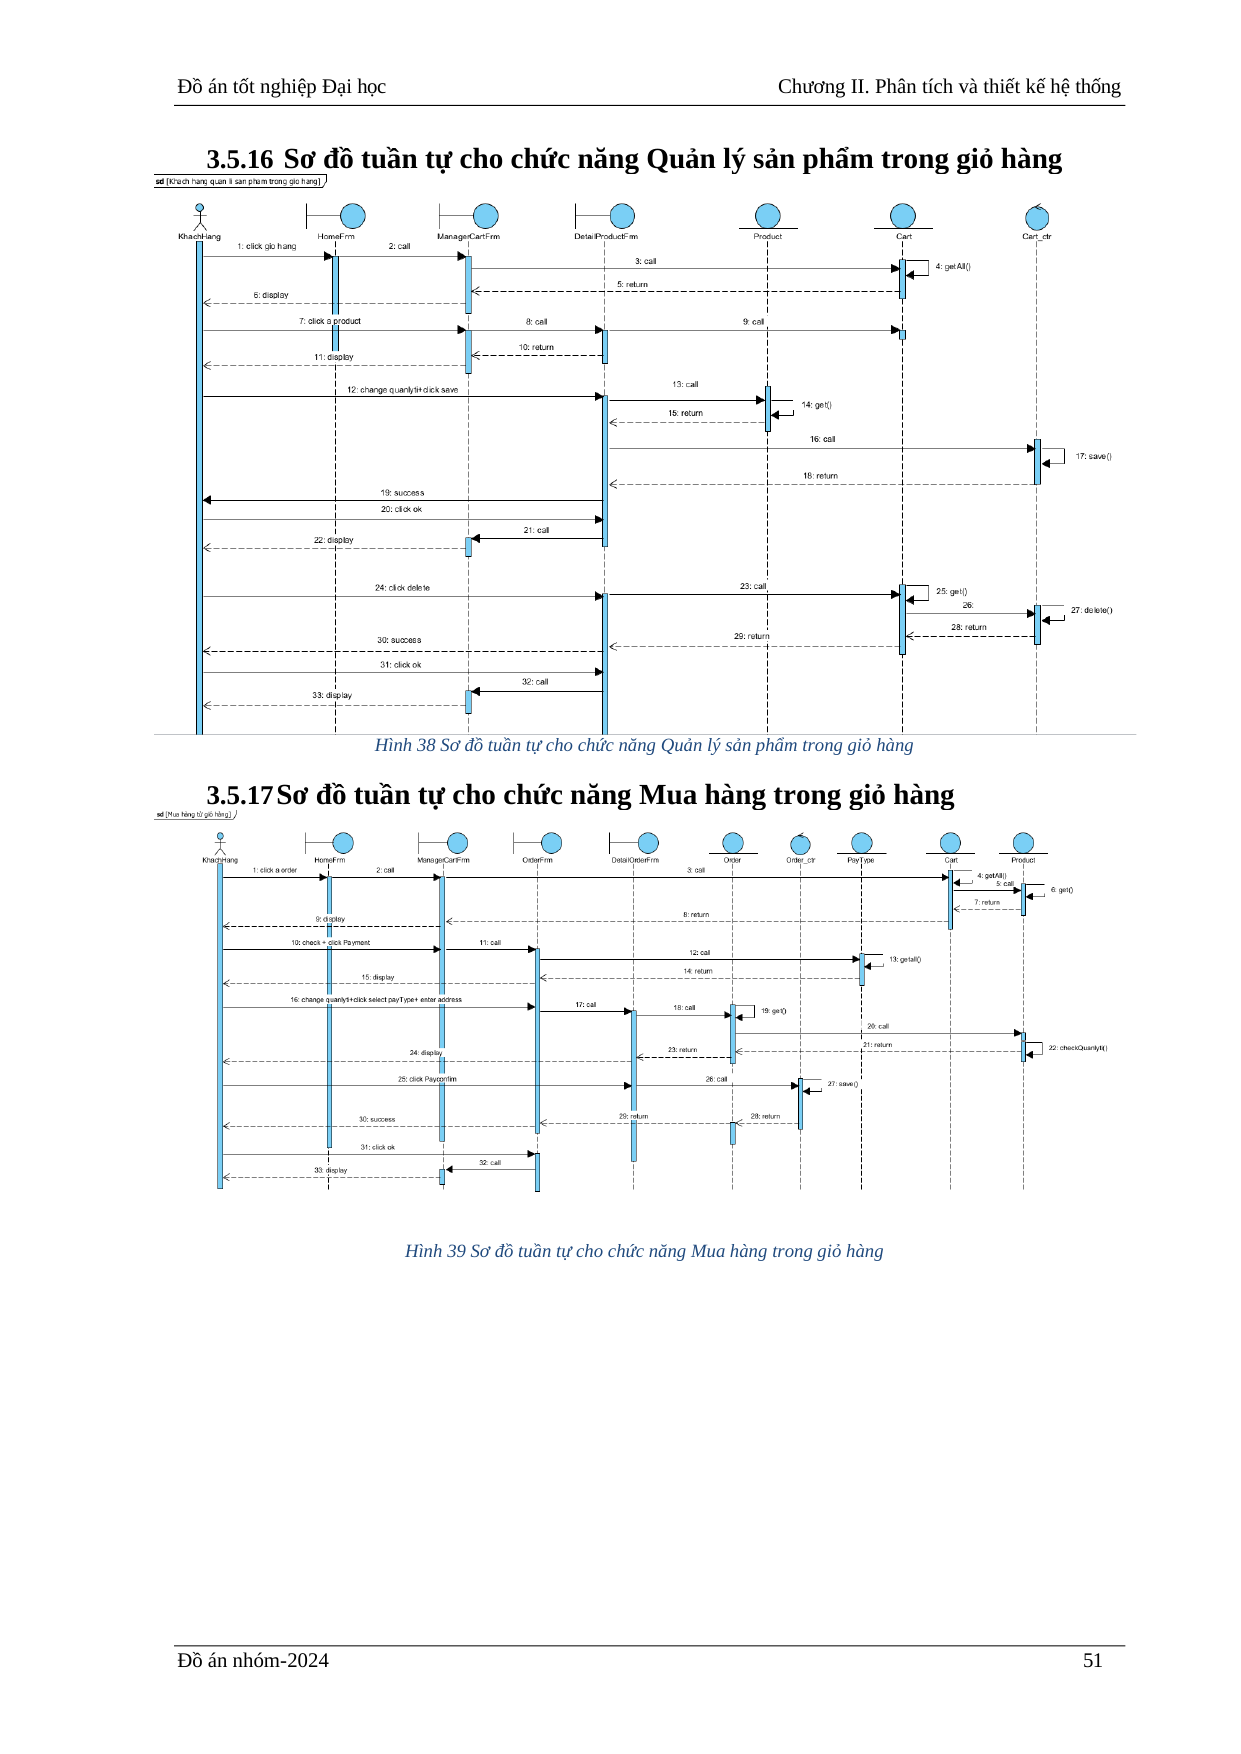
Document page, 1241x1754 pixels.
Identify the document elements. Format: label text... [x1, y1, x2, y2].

text Hình 38 Sơ đồ tuần tự cho chức năng Quản lý sản phẩm trong giỏ hàng [154, 735, 1136, 756]
text Hình 39 Sơ đồ tuần tự cho chức năng Mua hàng trong giỏ hàng [154, 1241, 1136, 1262]
subtitle Sơ đồ tuần tự cho chức năng Quản lý sản phẩm trong giỏ hàng [206, 141, 1136, 174]
picture [154, 810, 1137, 1241]
subtitle Sơ đồ tuần tự cho chức năng Mua hàng trong giỏ hàng [206, 777, 1136, 810]
picture [154, 174, 1137, 735]
